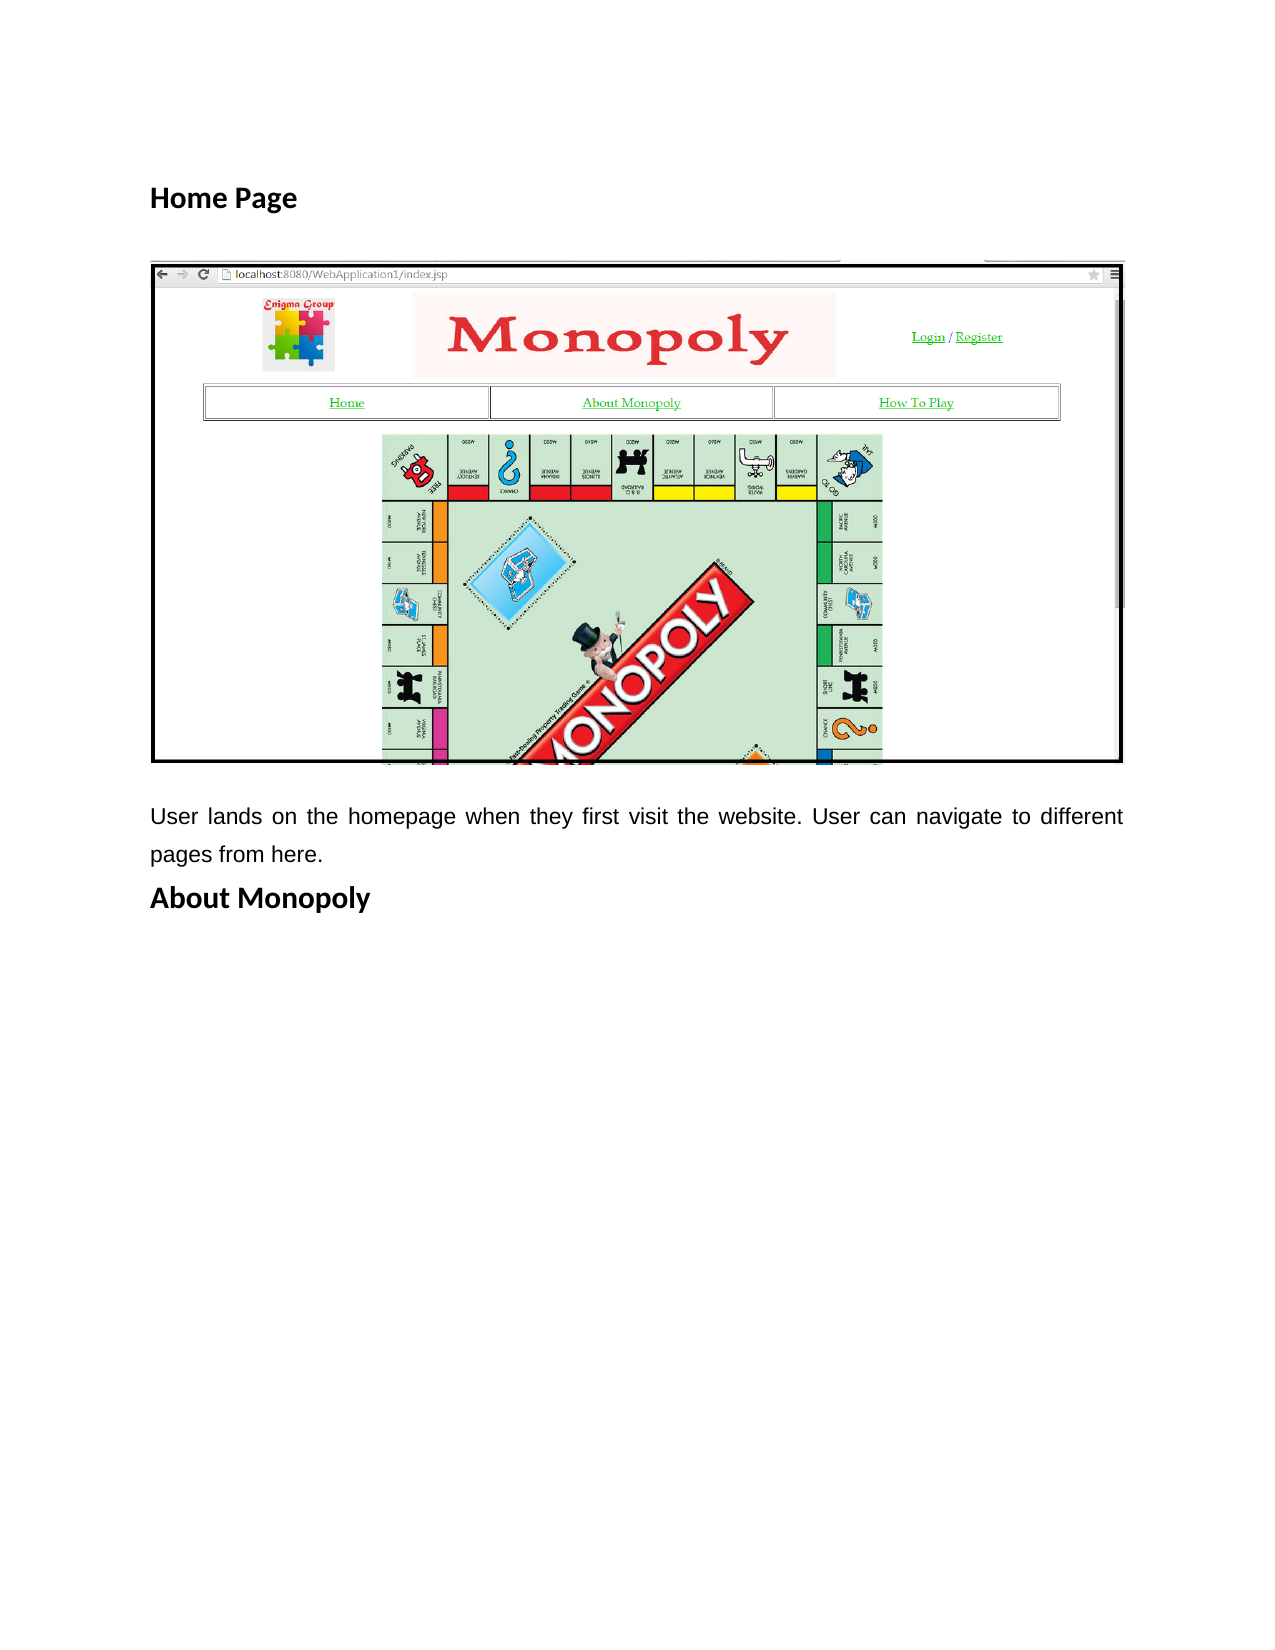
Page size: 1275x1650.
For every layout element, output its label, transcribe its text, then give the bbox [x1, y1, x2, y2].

subtitle Home Page [150, 178, 1125, 216]
subtitle About Monopoly [150, 878, 1125, 917]
text User lands on the homepage when they first visit the website. User can navigate to different pages from here. [150, 803, 1125, 867]
picture [150, 260, 1125, 765]
